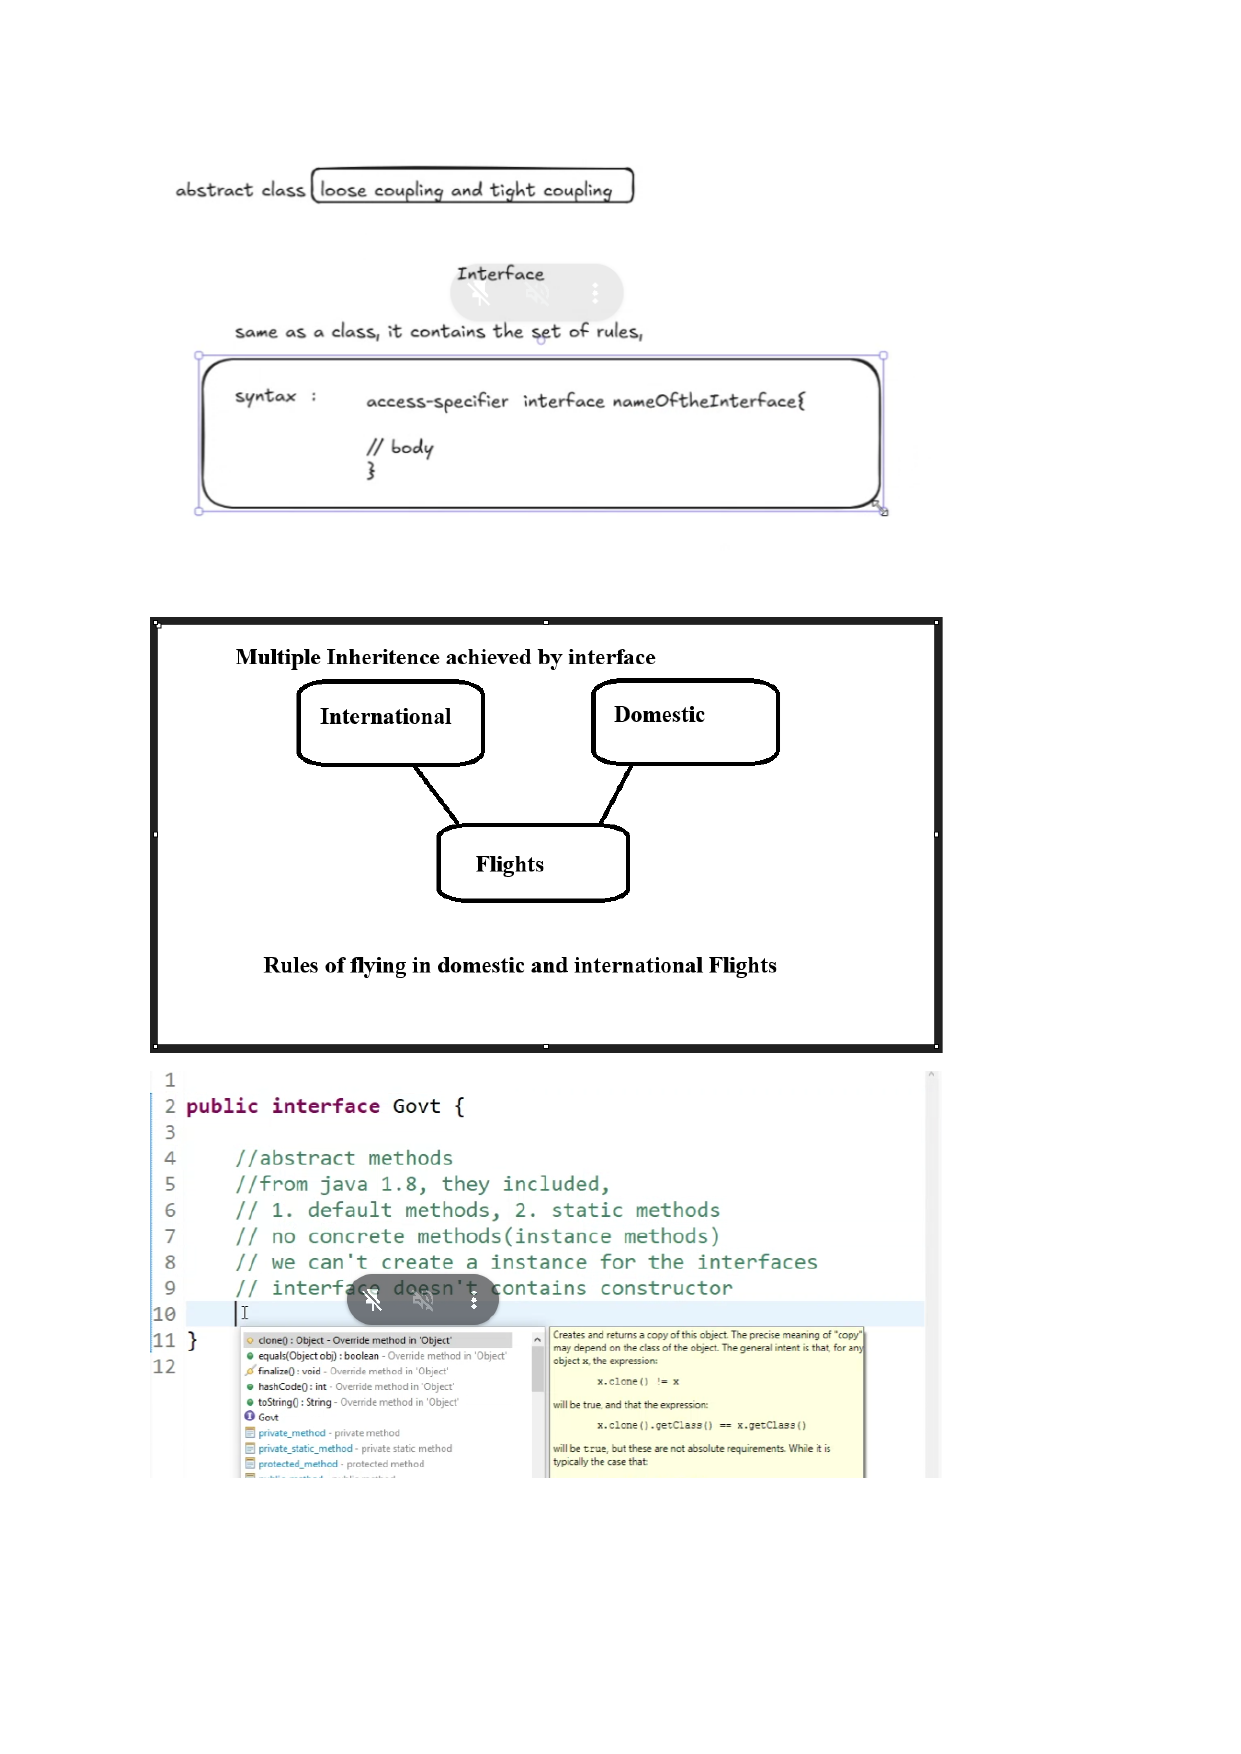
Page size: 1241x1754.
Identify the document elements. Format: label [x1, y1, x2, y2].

picture [150, 150, 945, 552]
picture [150, 1071, 942, 1478]
picture [150, 617, 943, 1053]
